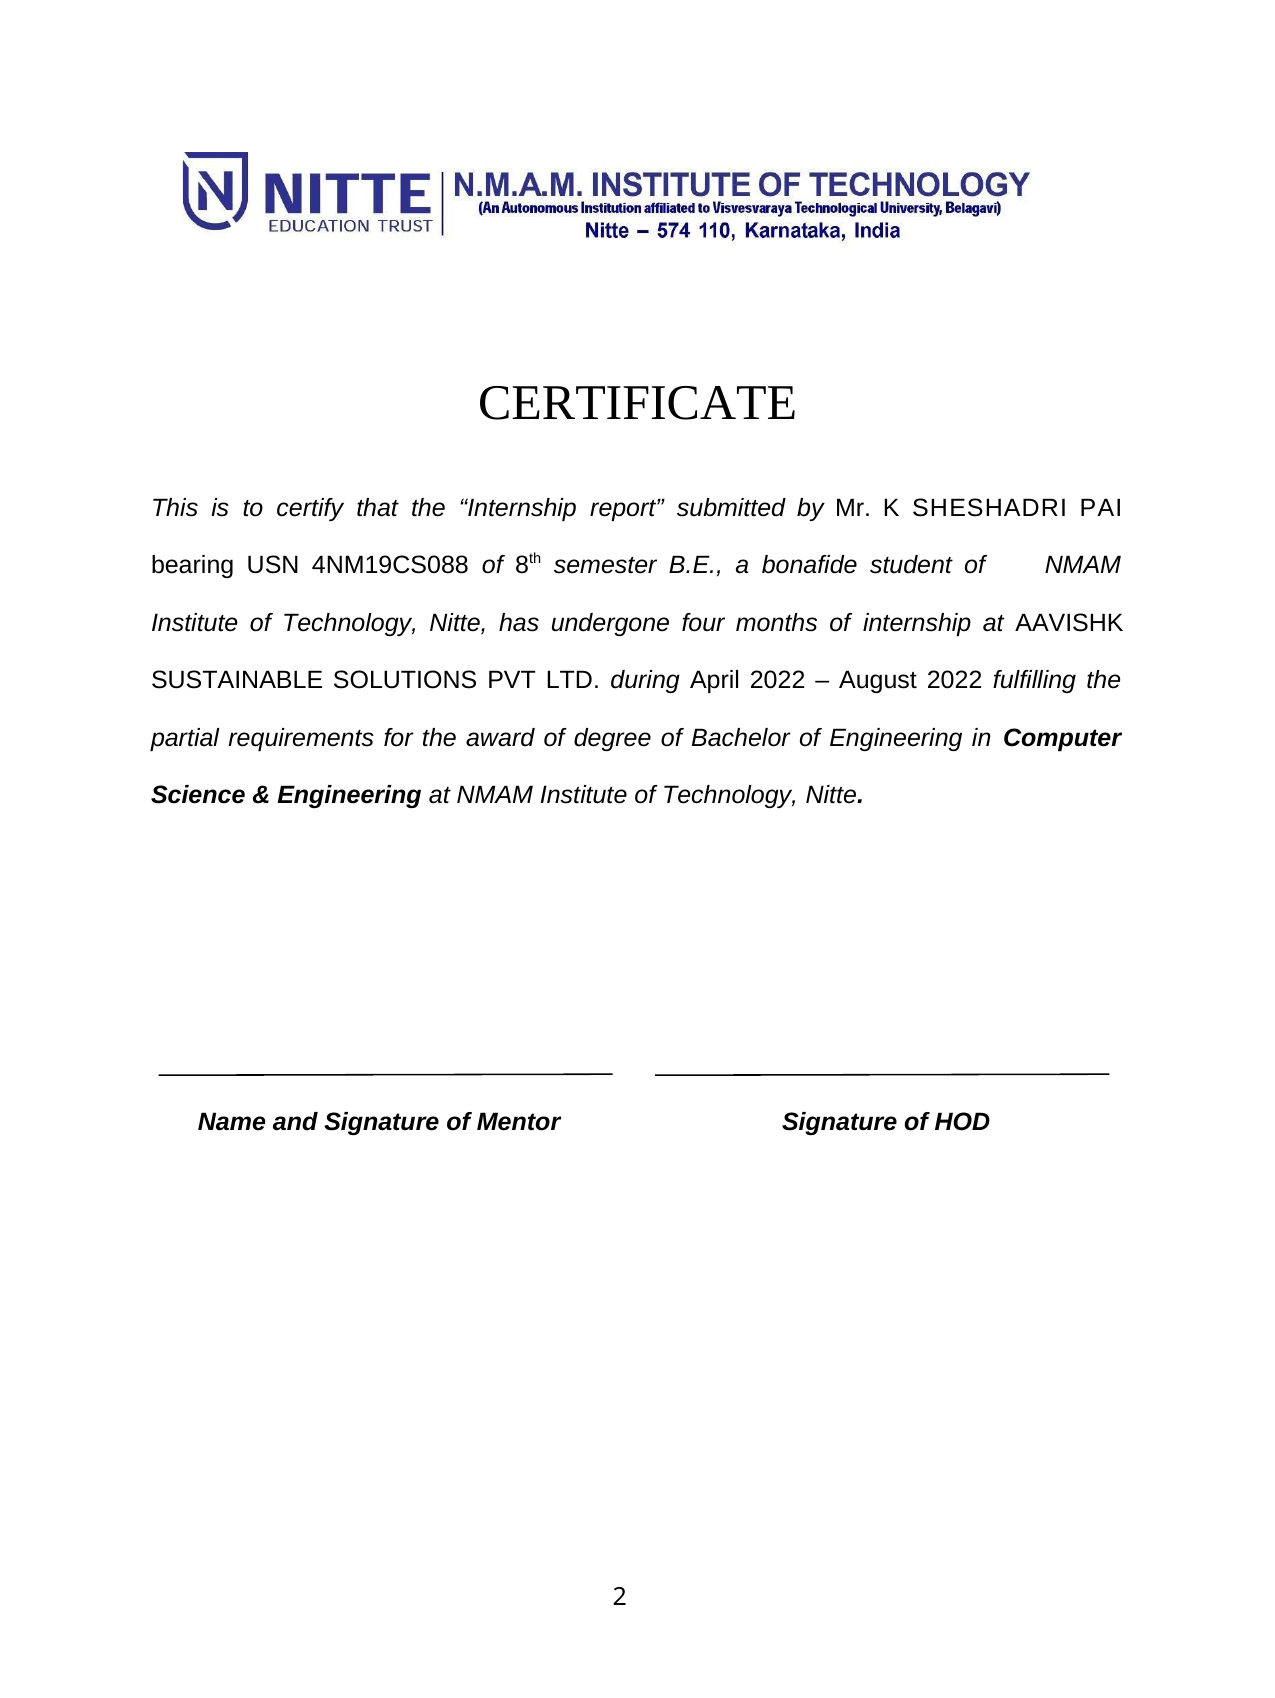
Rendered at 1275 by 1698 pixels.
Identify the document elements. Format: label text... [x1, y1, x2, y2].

text Name and Signature of Mentor Signature of HOD [114, 1107, 1179, 1136]
text This is to certify that the “Internship report” submitted by Mr. K SHESHADRI PAI bearing USN 4NM19CS088 of 8th semester B.E., a bonafide student of NMAM Institute of Technology, Nitte, has undergone four months of internship at AAVISHK SUSTAINABLE SOLUTIONS PVT LTD. during April 2022 – August 2022 fulfilling the partial requirements for the award of degree of Bachelor of Engineering in Computer Science & Engineering at NMAM Institute of Technology, Nitte. [151, 492, 1123, 809]
text CERTIFICATE [287, 373, 988, 431]
picture [182, 152, 1038, 249]
